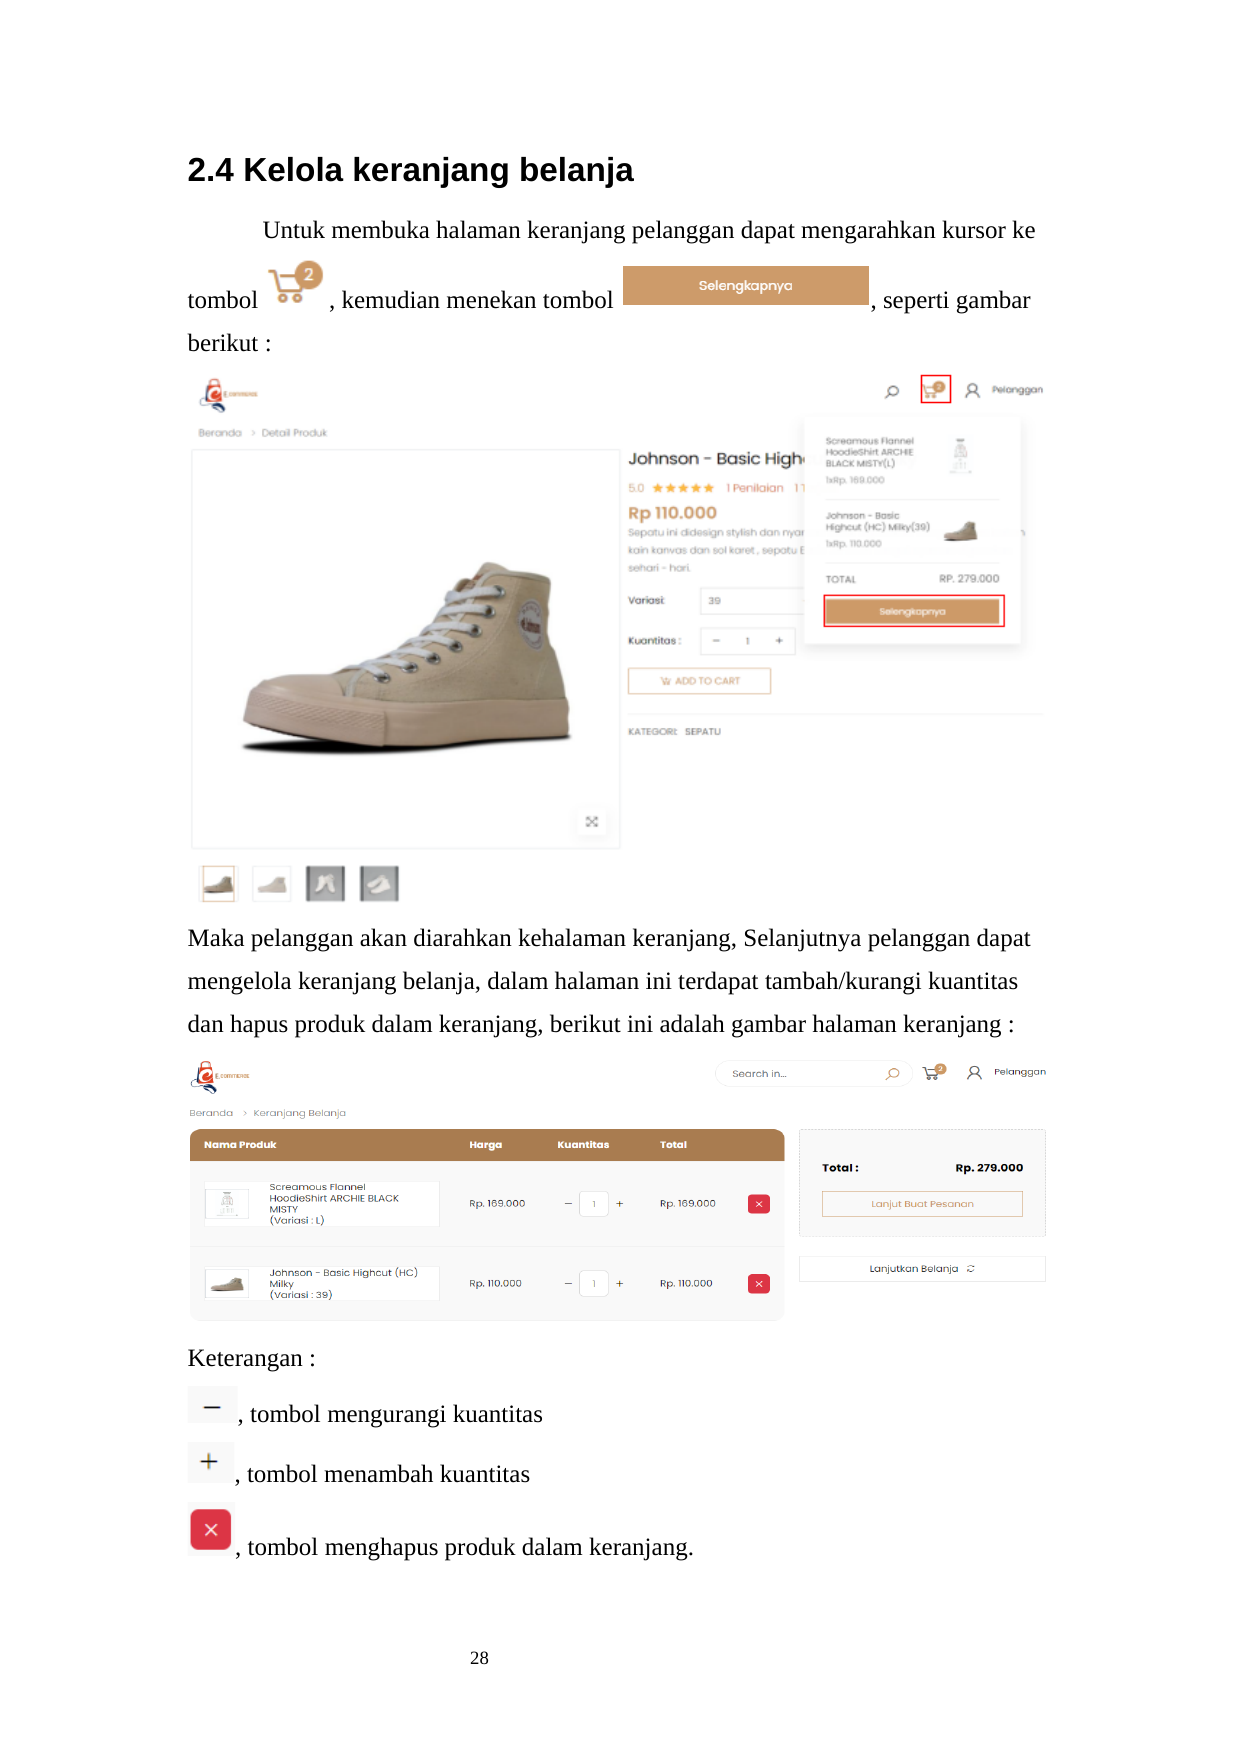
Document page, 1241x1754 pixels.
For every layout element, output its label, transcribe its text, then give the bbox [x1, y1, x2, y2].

text , tombol menambah kuantitas [187, 1442, 1053, 1488]
text Maka pelanggan akan diarahkan kehalaman keranjang, Selanjutnya pelanggan dapat mengelola keranjang belanja, dalam halaman ini terdapat tambah/kurangi kuantitas dan hapus produk dalam keranjang, berikut ini adalah gambar halaman keranjang : [187, 923, 1053, 1038]
picture [187, 1386, 238, 1423]
picture [264, 258, 329, 309]
text , tombol menghapus produk dalam keranjang. [187, 1503, 1053, 1561]
text Keterangan : [187, 1343, 1053, 1372]
picture [187, 1502, 235, 1556]
text Untuk membuka halaman keranjang pelanggan dapat mengarahkan kursor ke tombol , kemudian menekan tombol , seperti gambar berikut : [187, 216, 1053, 357]
picture [187, 371, 1053, 909]
picture [187, 1052, 1052, 1329]
picture [187, 1442, 235, 1483]
text , tombol mengurangi kuantitas [187, 1386, 1053, 1428]
picture [619, 263, 871, 309]
subtitle Kelola keranjang belanja [187, 150, 1053, 188]
